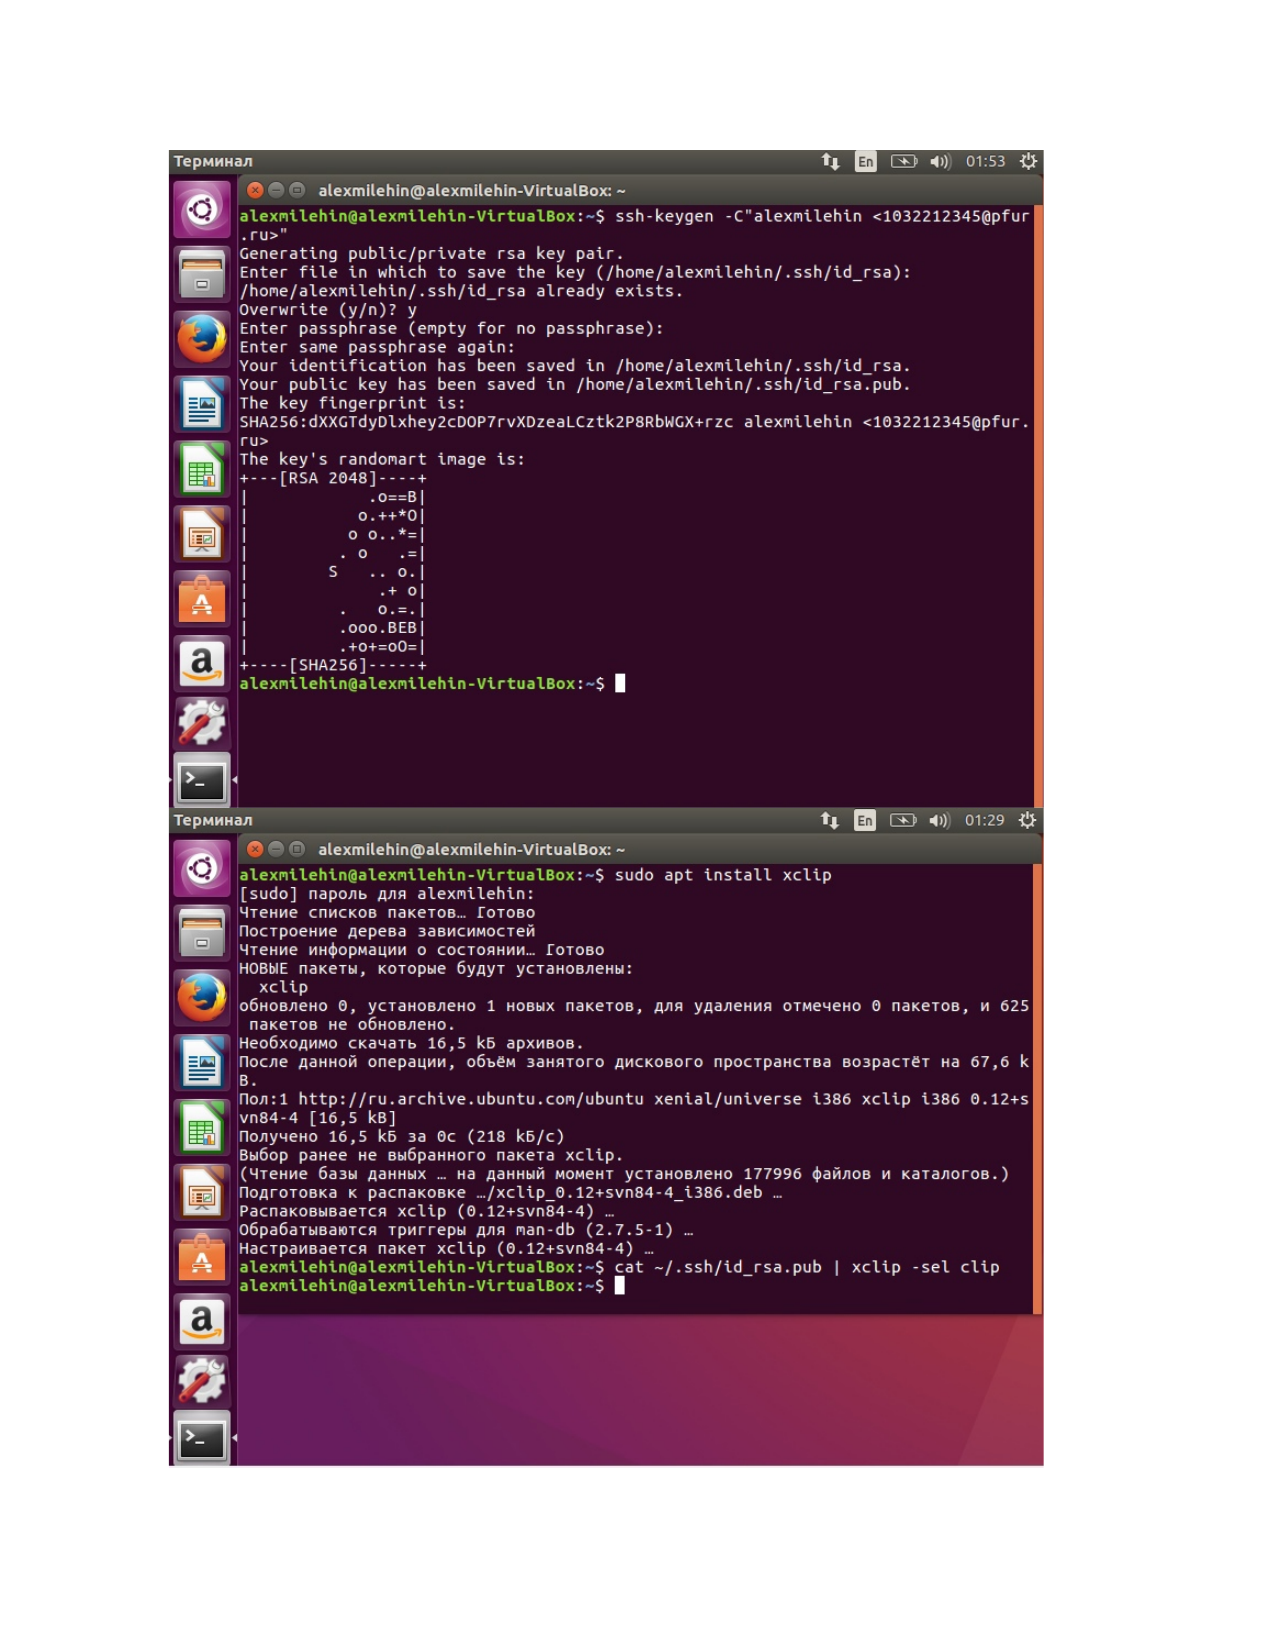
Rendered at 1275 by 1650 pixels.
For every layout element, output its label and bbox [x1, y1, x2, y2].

picture [168, 150, 1044, 1468]
